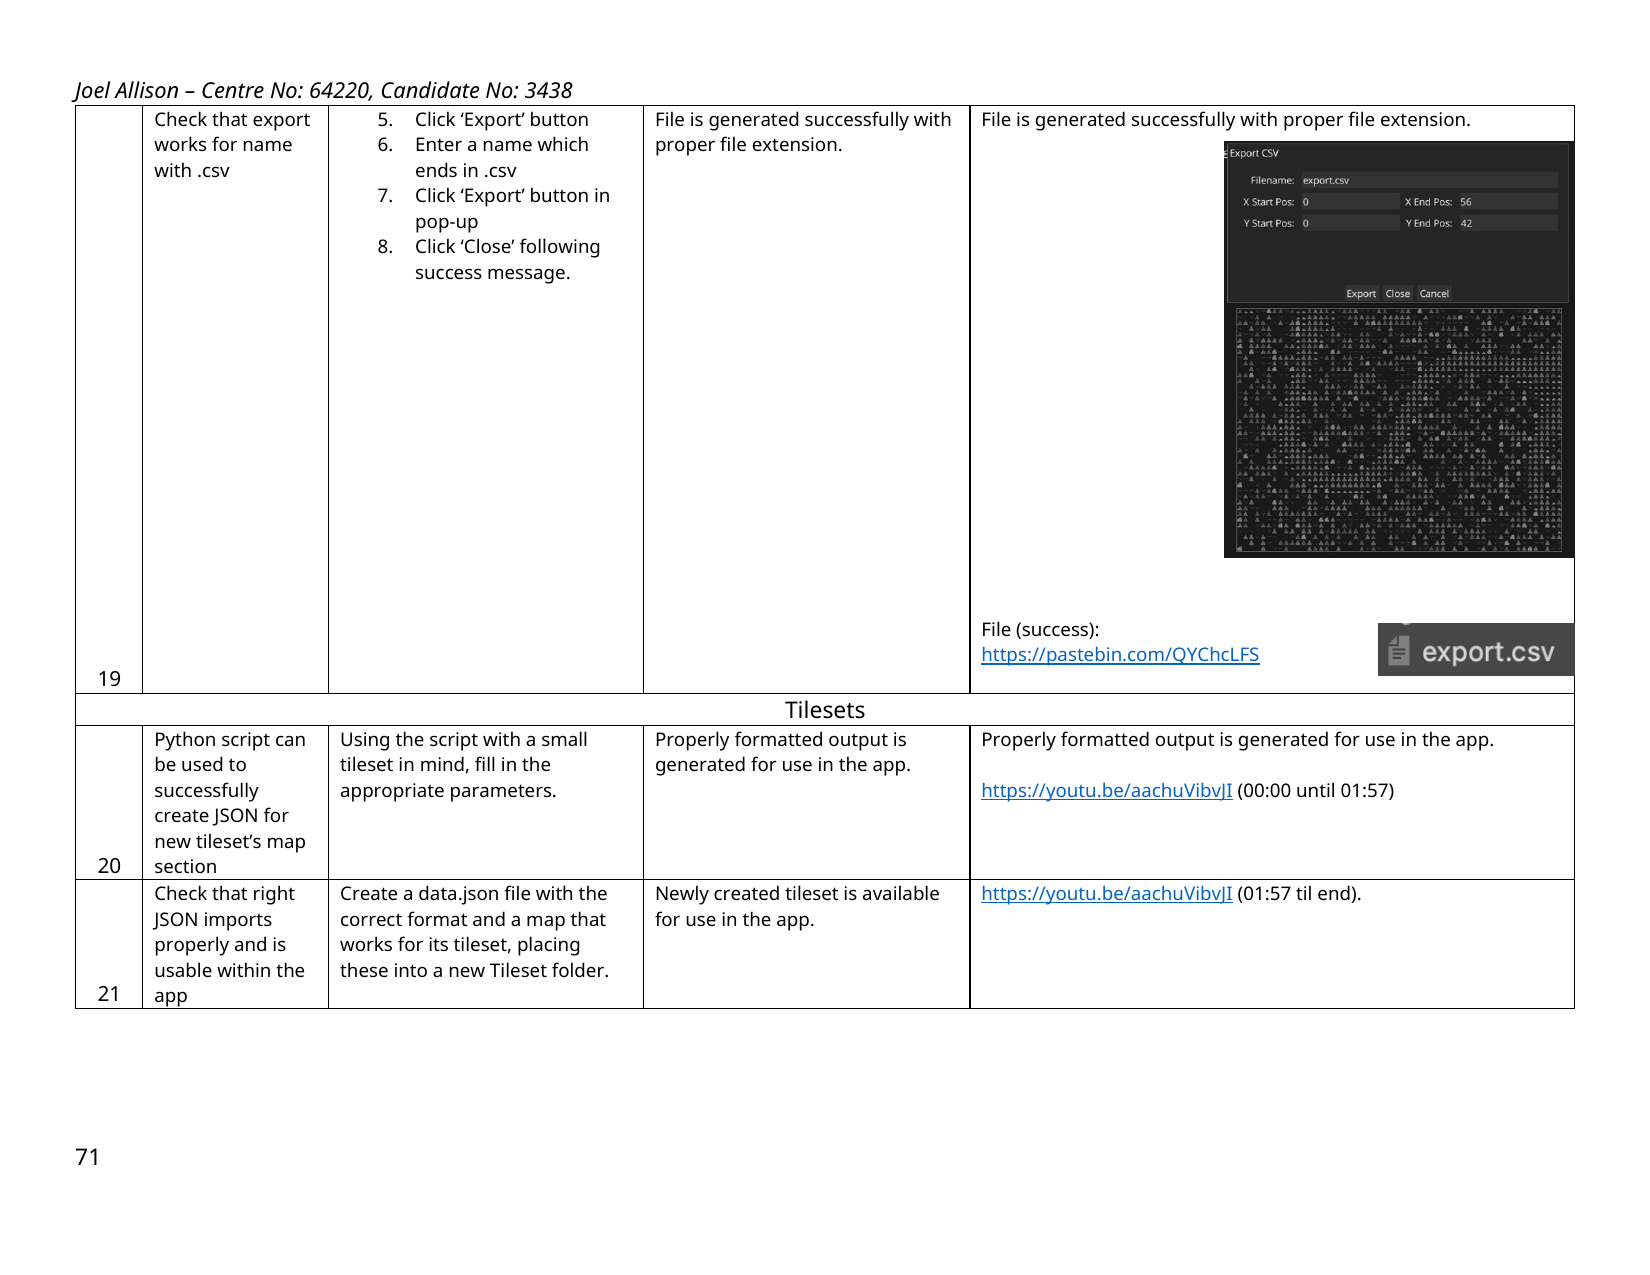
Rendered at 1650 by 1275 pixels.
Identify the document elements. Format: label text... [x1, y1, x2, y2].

table_cell Check that right JSON imports properly and is usable within the app [143, 880, 328, 1008]
table_cell Properly formatted output is generated for use in the app. [644, 726, 969, 879]
picture [1378, 623, 1575, 676]
table_cell File is generated successfully with proper file extension. [644, 106, 969, 693]
table_cell Click ‘Export’ button Enter a name which ends in .csv Click ‘Export’ button in pop-up Click ‘Close’ following success message. [329, 106, 643, 693]
picture [1224, 141, 1575, 558]
table_cell Python script can be used to successfully create JSON for new tileset’s map section [143, 726, 328, 879]
table_cell 21 [76, 880, 142, 1008]
table_cell 19 [76, 106, 142, 693]
table_cell Create a data.json file with the correct format and a map that works for its tileset, placing these into a new Tileset folder. [329, 880, 643, 1008]
table_cell Newly created tileset is available for use in the app. [644, 880, 969, 1008]
table_cell Tilesets [76, 694, 1574, 725]
table_cell File is generated successfully with proper file extension. File (success): https://pastebin.com/QYChcLFS [971, 106, 1574, 693]
table_cell Properly formatted output is generated for use in the app. https://youtu.be/aachuVibvJI (00:00 until 01:57) [971, 726, 1574, 879]
table_cell 20 [76, 726, 142, 879]
table_cell Check that export works for name with .csv [143, 106, 328, 693]
table_cell https://youtu.be/aachuVibvJI (01:57 til end). [971, 880, 1574, 1008]
table_cell Using the script with a small tileset in mind, fill in the appropriate parameters. [329, 726, 643, 879]
